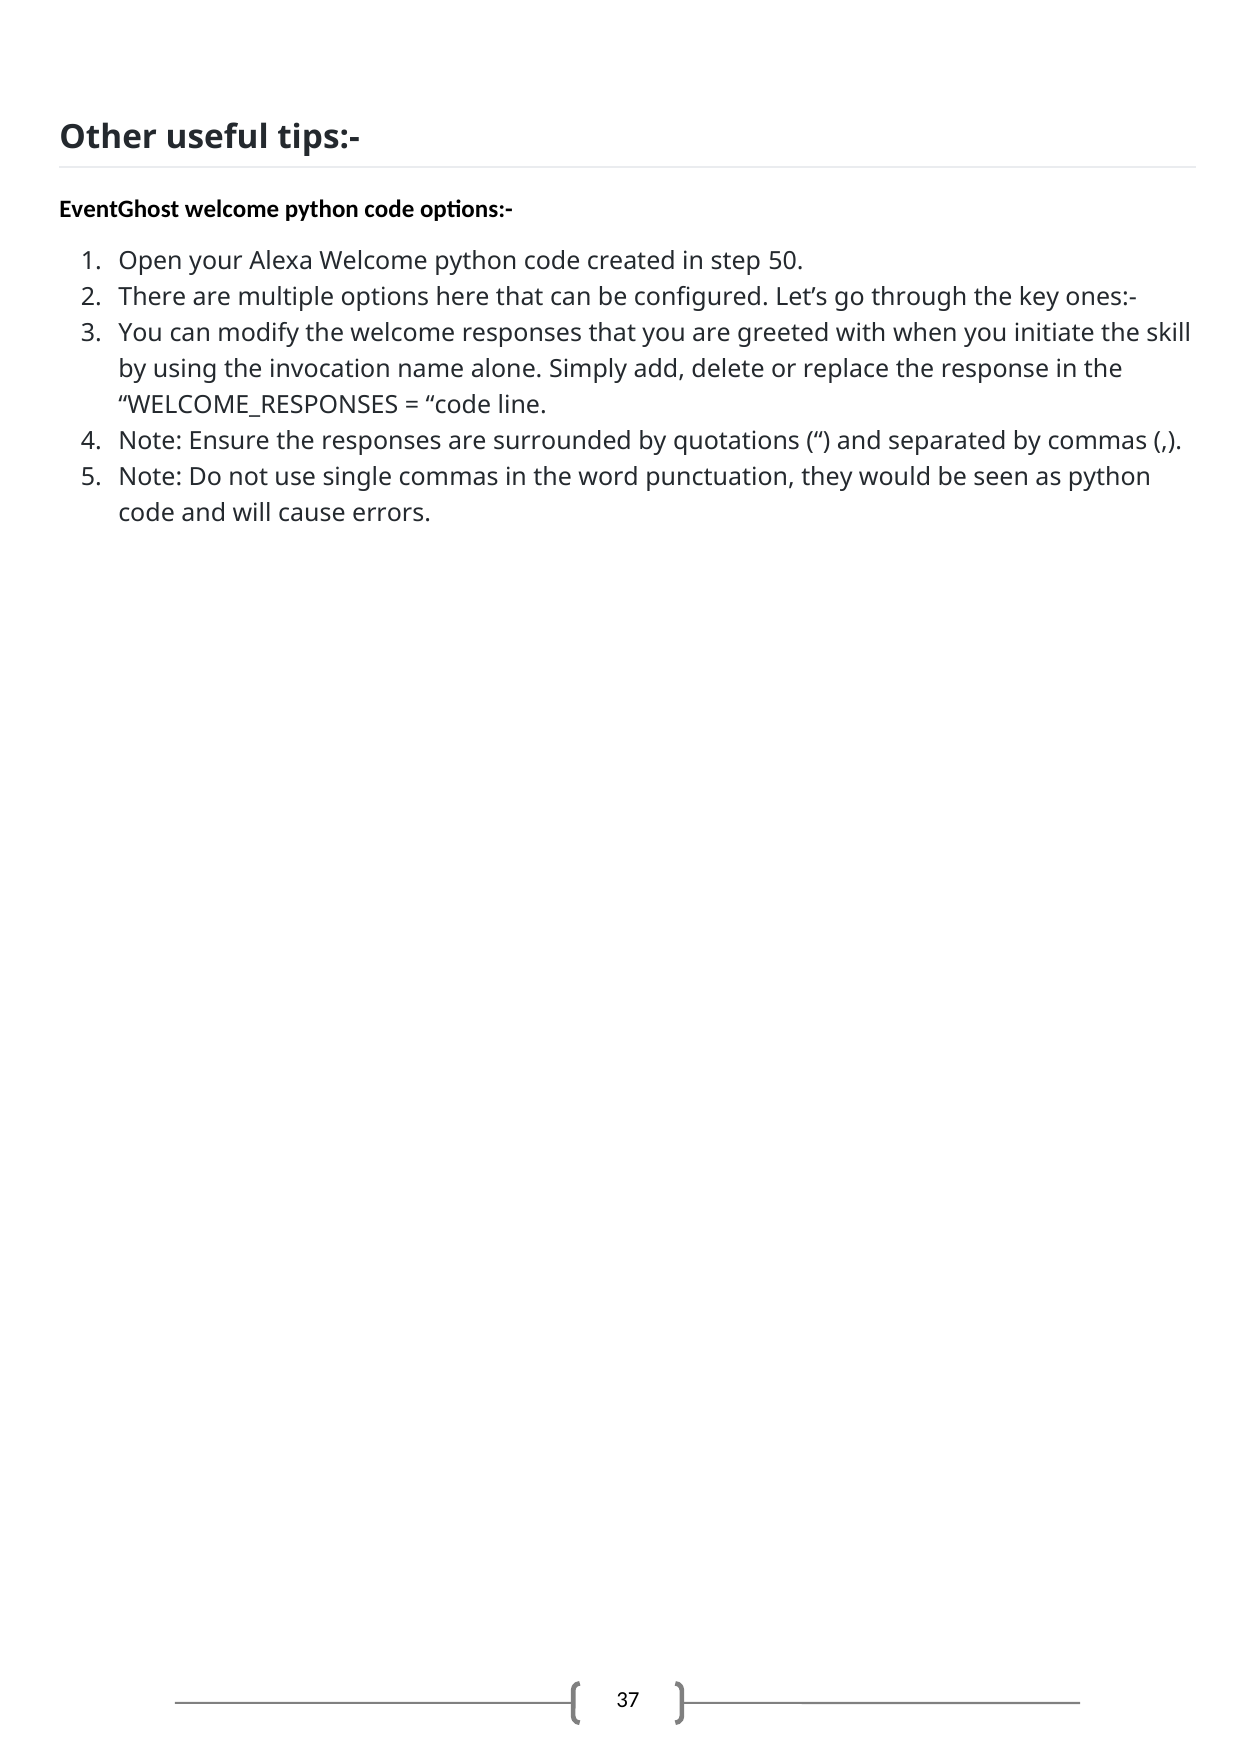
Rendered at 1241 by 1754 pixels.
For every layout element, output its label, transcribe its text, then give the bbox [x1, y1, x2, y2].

subtitle Other useful tips:- [59, 112, 1196, 166]
list Note: Ensure the responses are surrounded by quotations (“) and separated by commas (,). [81, 423, 1196, 457]
subtitle EventGhost welcome python code options:- [59, 193, 1196, 223]
list You can modify the welcome responses that you are greeted with when you initiate the skill by using the invocation name alone. Simply add, delete or replace the response in the “WELCOME_RESPONSES = “code line. [81, 314, 1196, 421]
list Note: Do not use single commas in the word punctuation, they would be seen as python code and will cause errors. [81, 459, 1196, 529]
list Open your Alexa Welcome python code created in step 51. [81, 242, 1196, 276]
list There are multiple options here that can be configured. Let’s go through the key ones:- [81, 278, 1196, 312]
